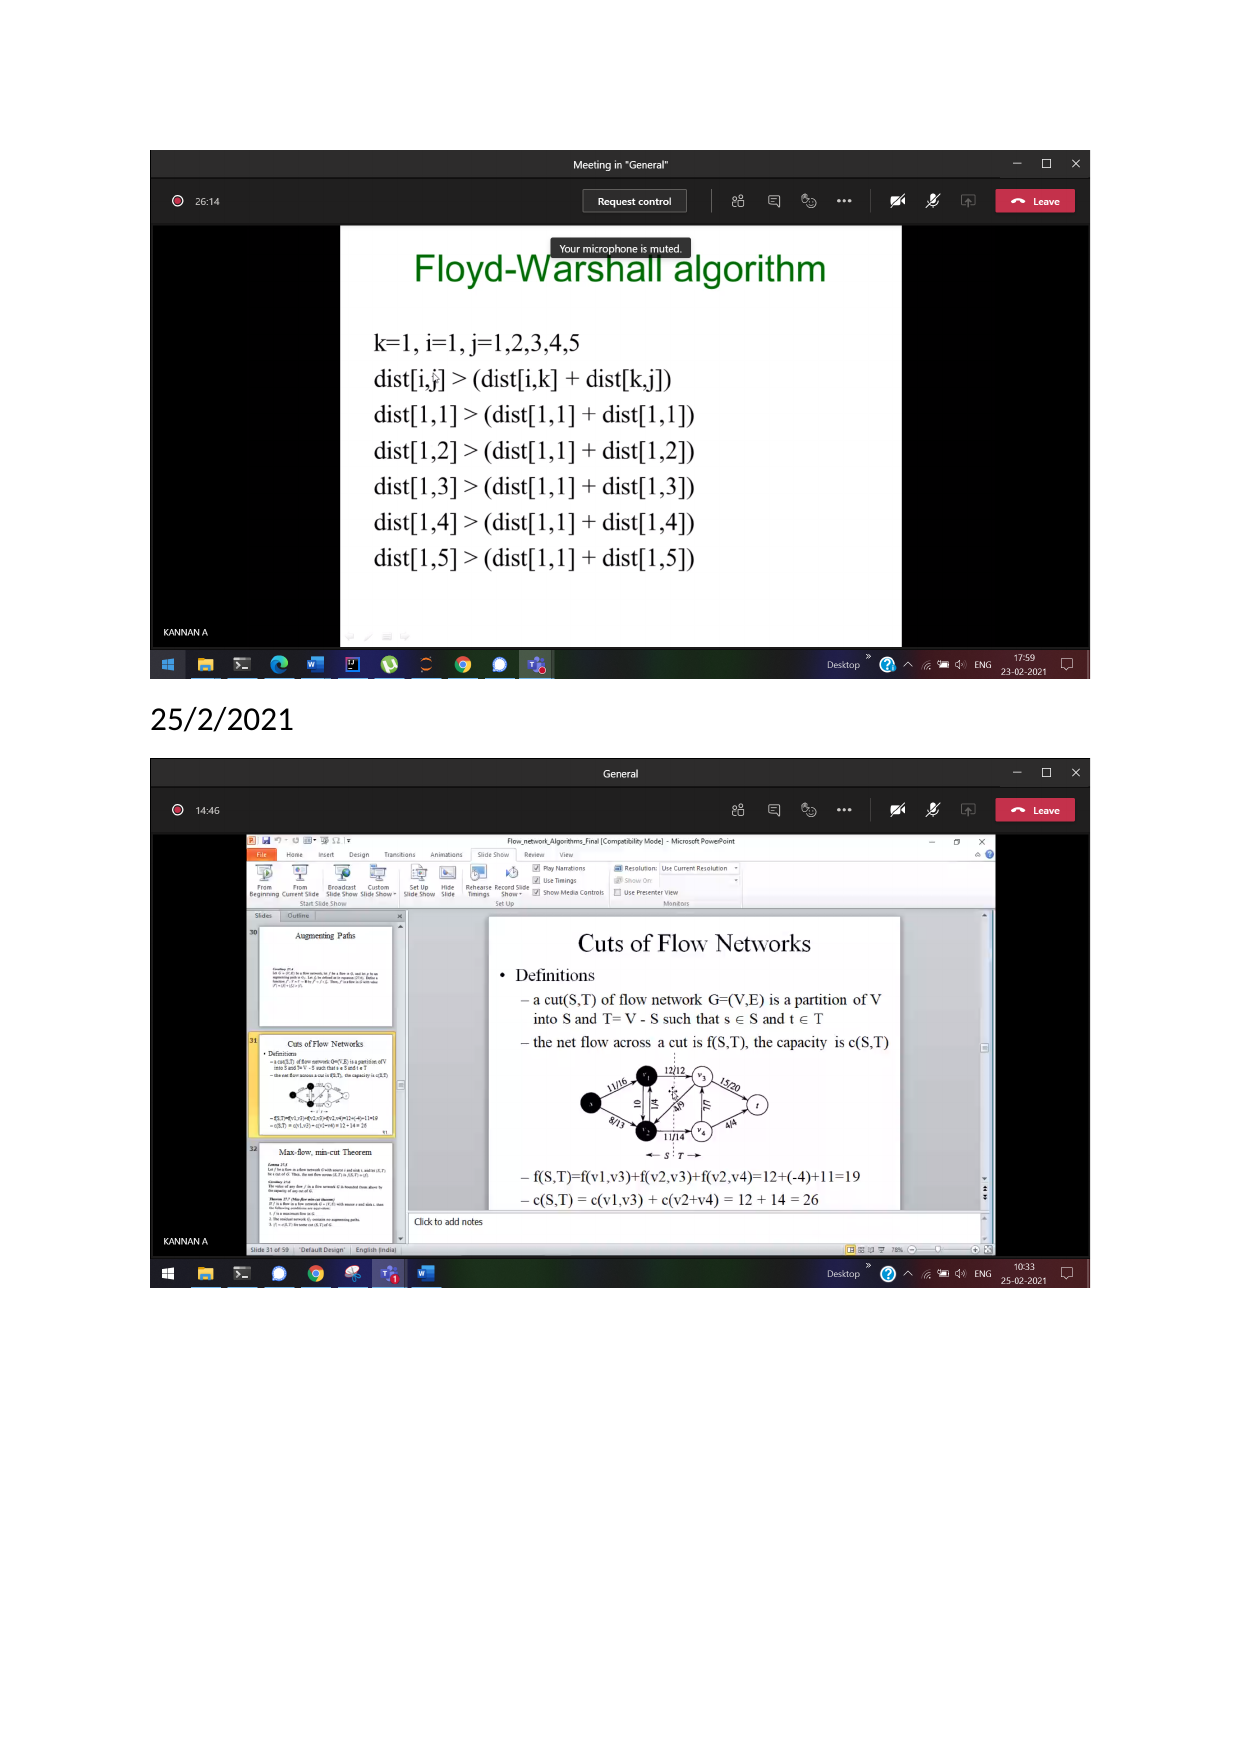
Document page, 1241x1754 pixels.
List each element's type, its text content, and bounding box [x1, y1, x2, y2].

text 25/2/2021 [150, 698, 1090, 738]
picture [150, 758, 1091, 1288]
picture [150, 150, 1091, 679]
